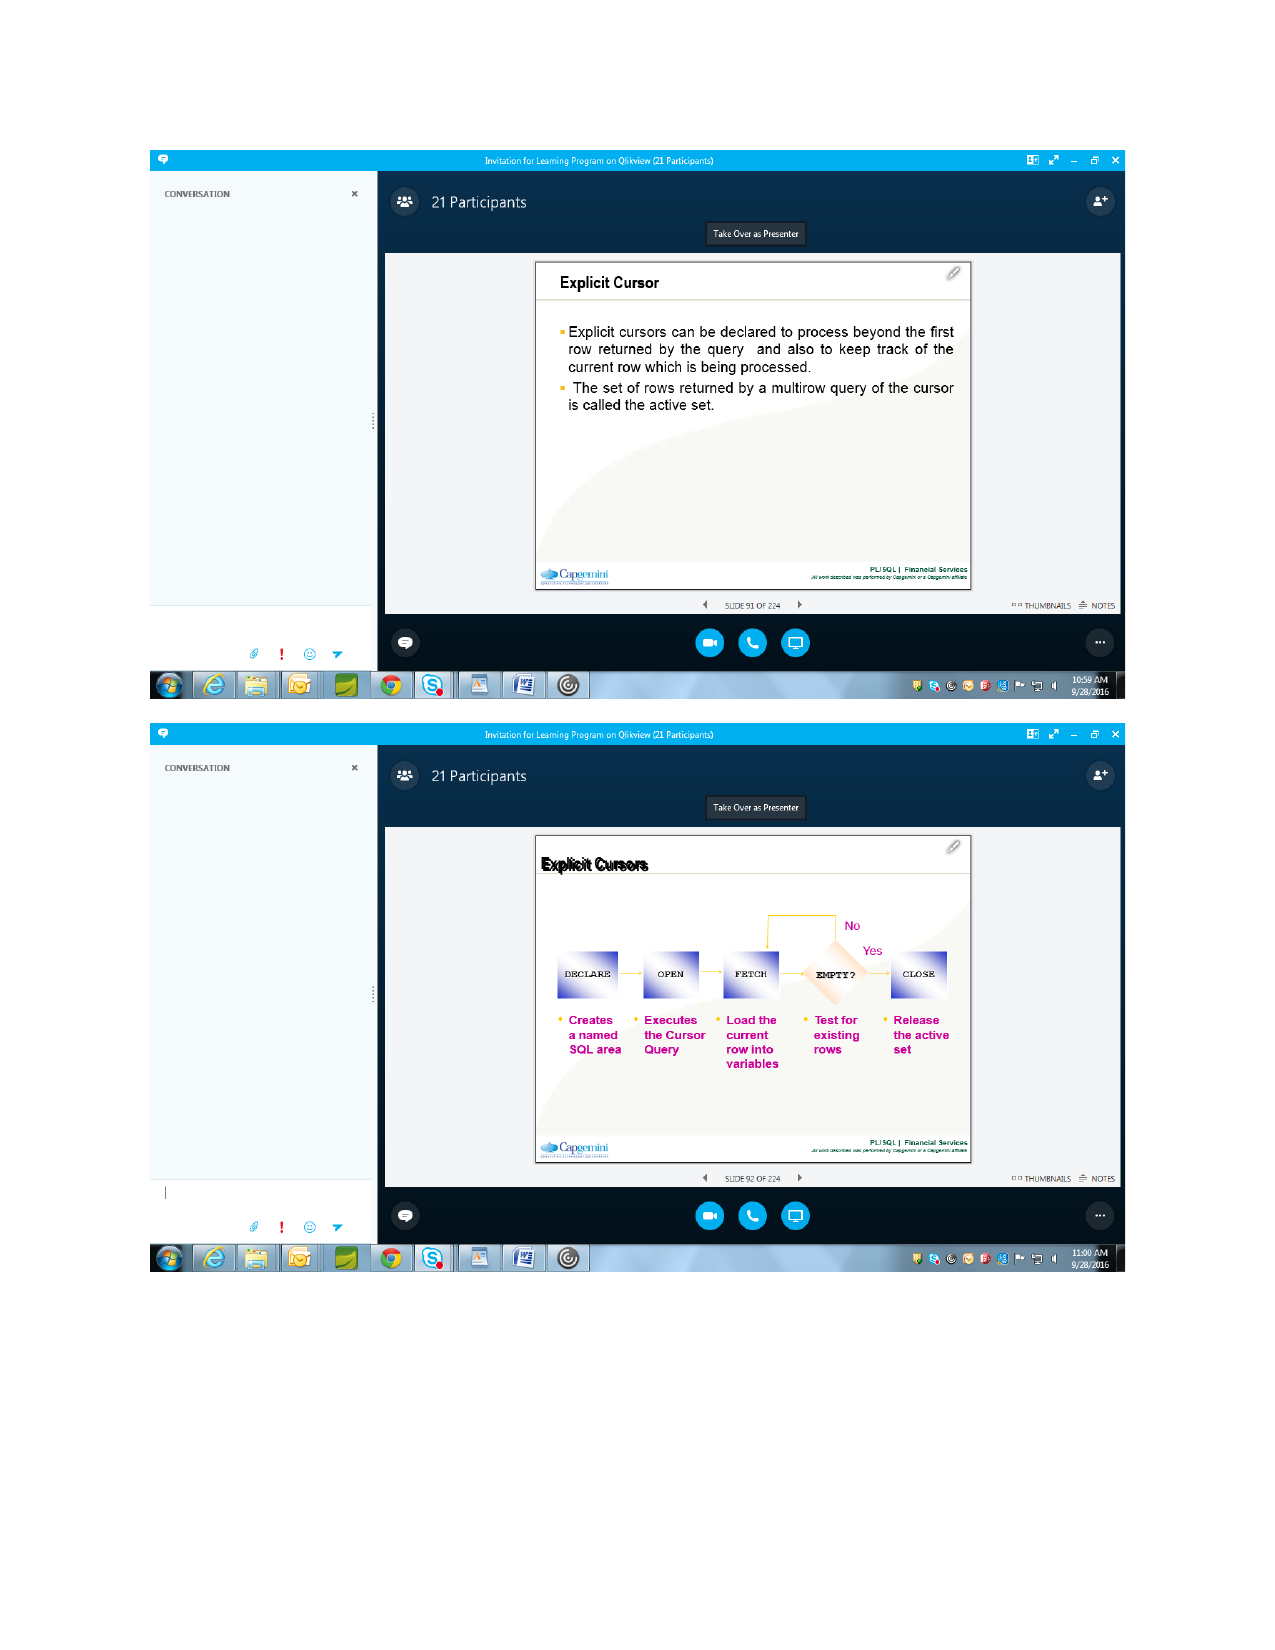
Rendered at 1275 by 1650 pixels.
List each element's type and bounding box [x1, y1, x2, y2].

picture [159, 729, 167, 736]
picture [159, 155, 167, 162]
picture [150, 172, 1125, 699]
picture [150, 746, 1125, 1272]
